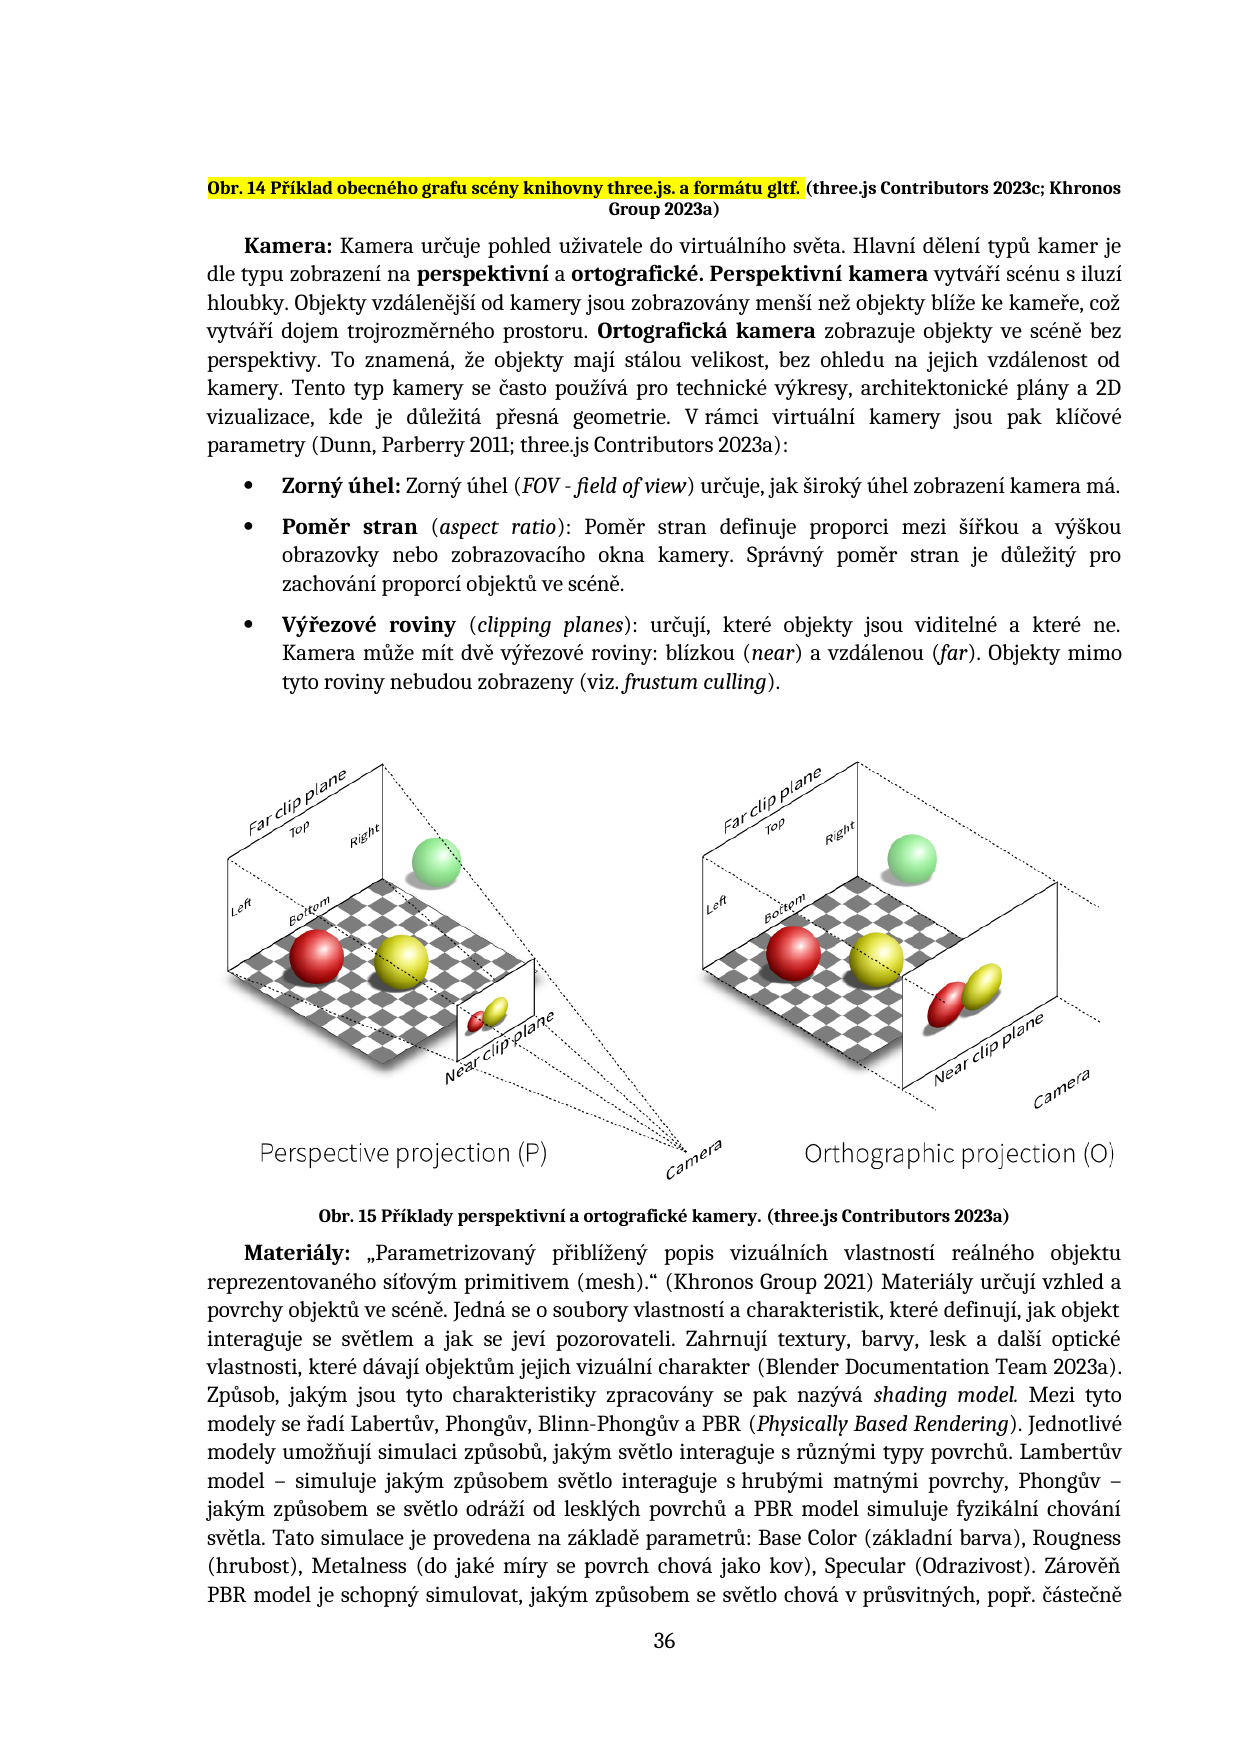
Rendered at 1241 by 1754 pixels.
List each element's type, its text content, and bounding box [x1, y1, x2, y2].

list Výřezové roviny (clipping planes): určují, které objekty jsou viditelné a které ne. Kamera může mít dvě výřezové roviny: blízkou (near) a vzdálenou (far). Objekty mimo tyto roviny nebudou zobrazeny (viz. frustum culling). [244, 612, 1122, 695]
list Zorný úhel: Zorný úhel (FOV - field of view) určuje, jak široký úhel zobrazení kamera má. [244, 473, 1122, 499]
text Kamera: Kamera určuje pohled uživatele do virtuálního světa. Hlavní dělení typů kamer je dle typu zobrazení na perspektivní a ortografické. Perspektivní kamera vytváří scénu s iluzí hloubky. Objekty vzdálenější od kamery jsou zobrazovány menší než objekty blíže ke kameře, což vytváří dojem trojrozměrného prostoru. Ortografická kamera zobrazuje objekty ve scéně bez perspektivy. To znamená, že objekty mají stálou velikost, bez ohledu na jejich vzdálenost od kamery. Tento typ kamery se často používá pro technické výkresy, architektonické plány a 2D vizualizace, kde je důležitá přesná geometrie. V rámci virtuální kamery jsou pak klíčové parametry (Dunn, Parberry 2011; three.js Contributors 2023a): [207, 233, 1122, 458]
picture [206, 750, 1123, 1192]
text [207, 1240, 1122, 1608]
list Poměr stran (aspect ratio): Poměr stran definuje proporci mezi šířkou a výškou obrazovky nebo zobrazovacího okna kamery. Správný poměr stran je důležitý pro zachování proporcí objektů ve scéně. [244, 514, 1122, 597]
